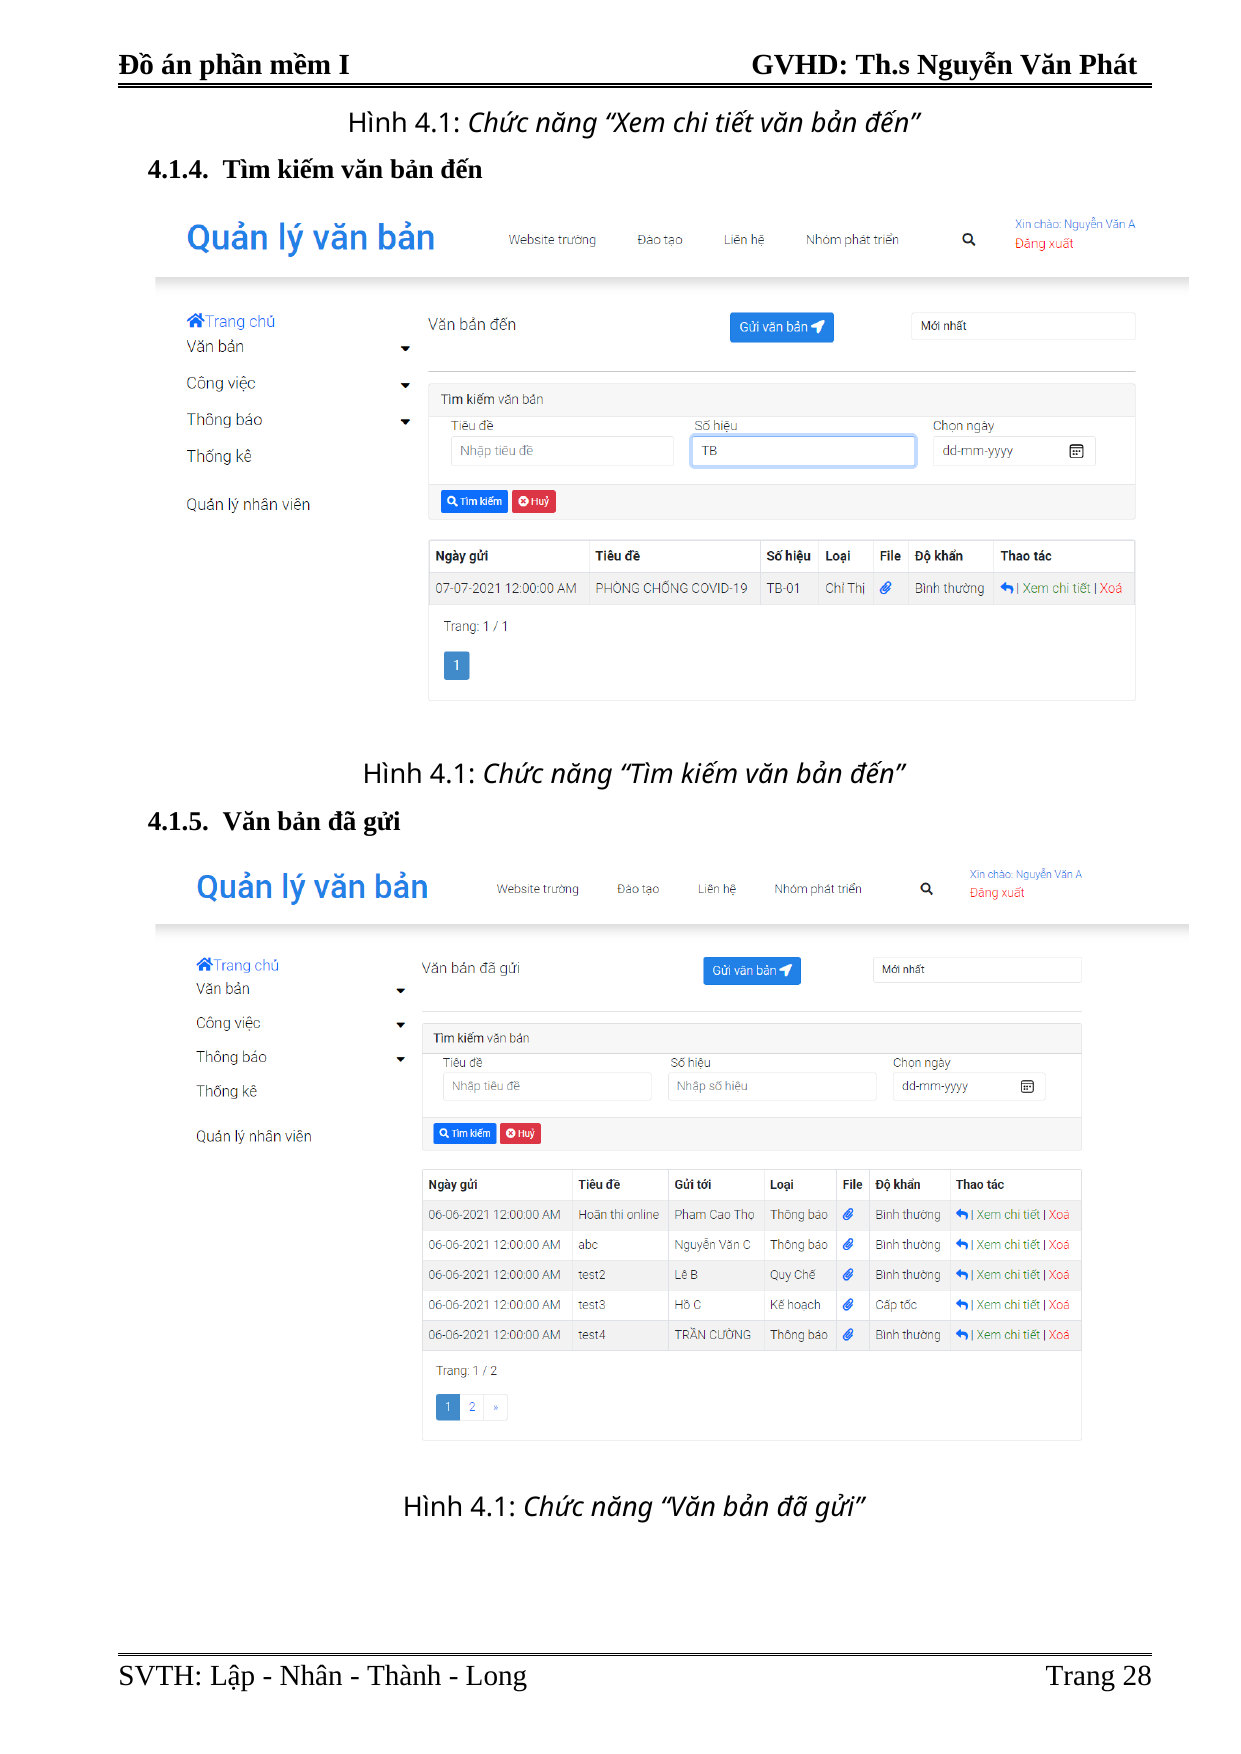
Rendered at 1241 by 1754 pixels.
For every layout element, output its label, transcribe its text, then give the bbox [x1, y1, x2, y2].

subtitle Chức năng “Văn bản đã gửi” [118, 1487, 1152, 1524]
subtitle Chức năng “Tìm kiếm văn bản đến” [118, 754, 1152, 791]
picture [155, 854, 1189, 1466]
subtitle Văn bản đã gửi [148, 805, 1152, 836]
subtitle Tìm kiếm văn bản đến [148, 153, 1152, 185]
subtitle Chức năng “Xem chi tiết văn bản đến” [118, 103, 1152, 140]
picture [155, 203, 1189, 733]
